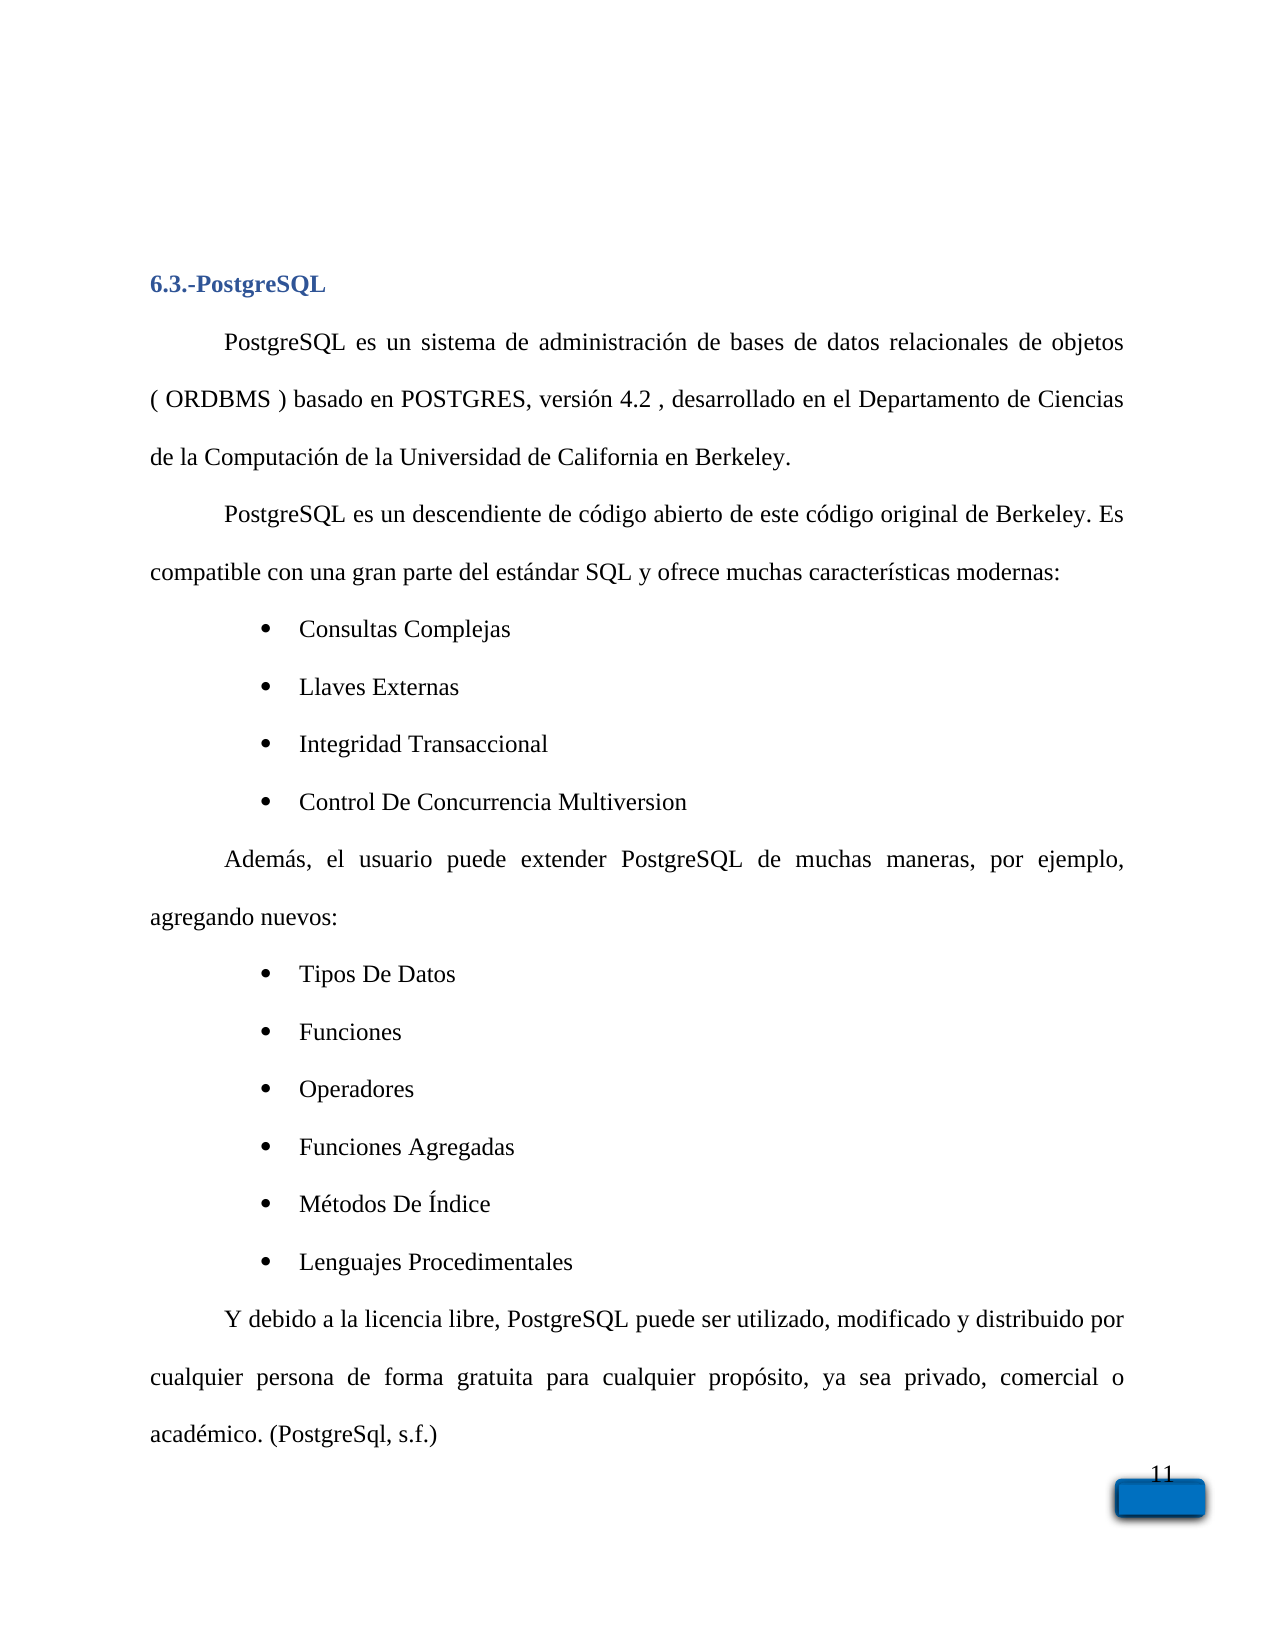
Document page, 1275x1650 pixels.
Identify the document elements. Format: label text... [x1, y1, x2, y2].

list Operadores [261, 1074, 1125, 1103]
list Tipos De Datos [261, 959, 1125, 988]
list Llaves Externas [261, 672, 1125, 700]
list Control De Concurrencia Multiversion [261, 787, 1125, 815]
text PostgreSQL es un descendiente de código abierto de este código original de Berkeley. Es compatible con una gran parte del estándar SQL y ofrece muchas características modernas: [150, 499, 1125, 585]
text Además, el usuario puede extender PostgreSQL de muchas maneras, por ejemplo, agregando nuevos: [150, 844, 1125, 930]
list Integridad Transaccional [261, 729, 1125, 758]
list Consultas Complejas [261, 614, 1125, 643]
text PostgreSQL es un sistema de administración de bases de datos relacionales de objetos ( ORDBMS ) basado en POSTGRES, versión 4.2 , desarrollado en el Departamento de Ciencias de la Computación de la Universidad de California en Berkeley. [150, 327, 1125, 470]
list Funciones [261, 1017, 1125, 1045]
subtitle PostgreSQL [150, 269, 1125, 298]
list Lenguajes Procedimentales [261, 1247, 1125, 1275]
text Y debido a la licencia libre, PostgreSQL puede ser utilizado, modificado y distribuido por cualquier persona de forma gratuita para cualquier propósito, ya sea privado, comercial o académico. [150, 1304, 1125, 1448]
list Métodos De Índice [261, 1189, 1125, 1218]
list Funciones Agregadas [261, 1132, 1125, 1160]
